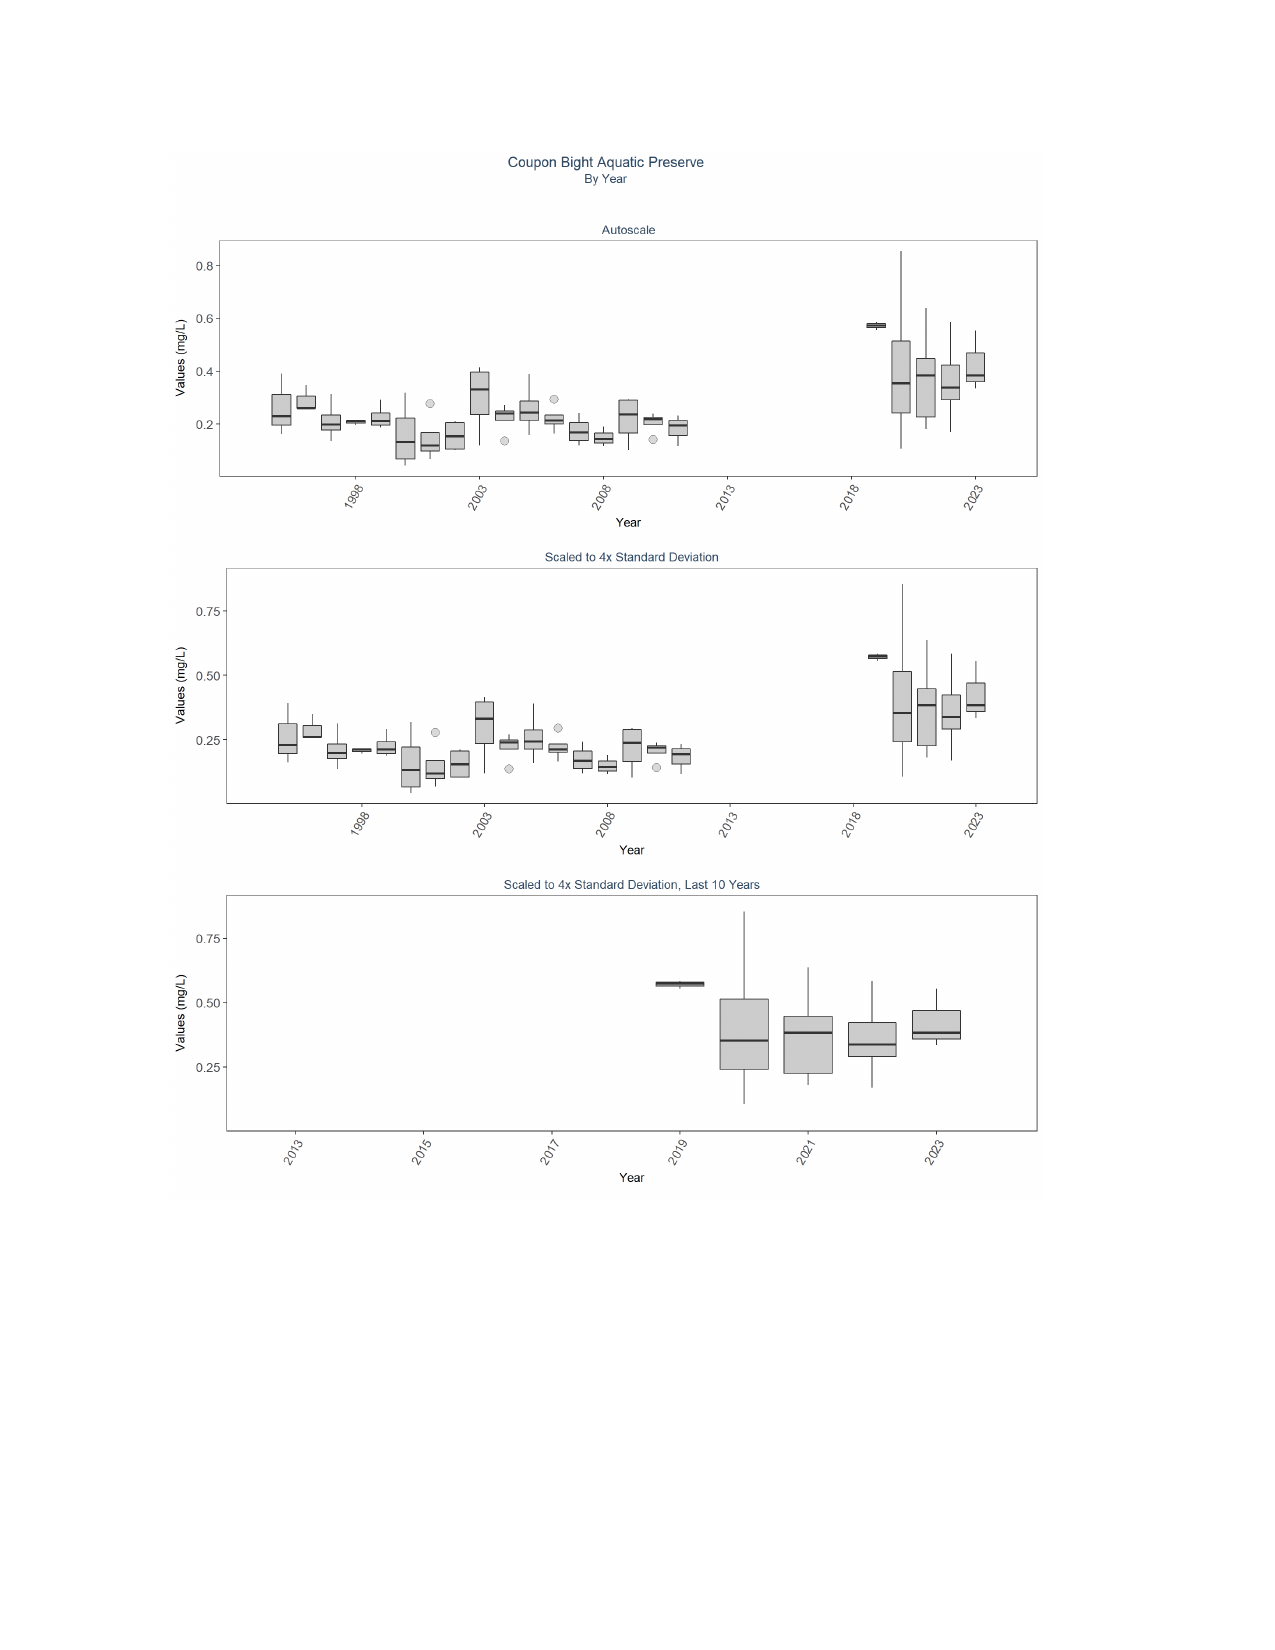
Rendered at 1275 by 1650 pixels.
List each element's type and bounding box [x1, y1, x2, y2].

picture [168, 150, 1044, 1200]
